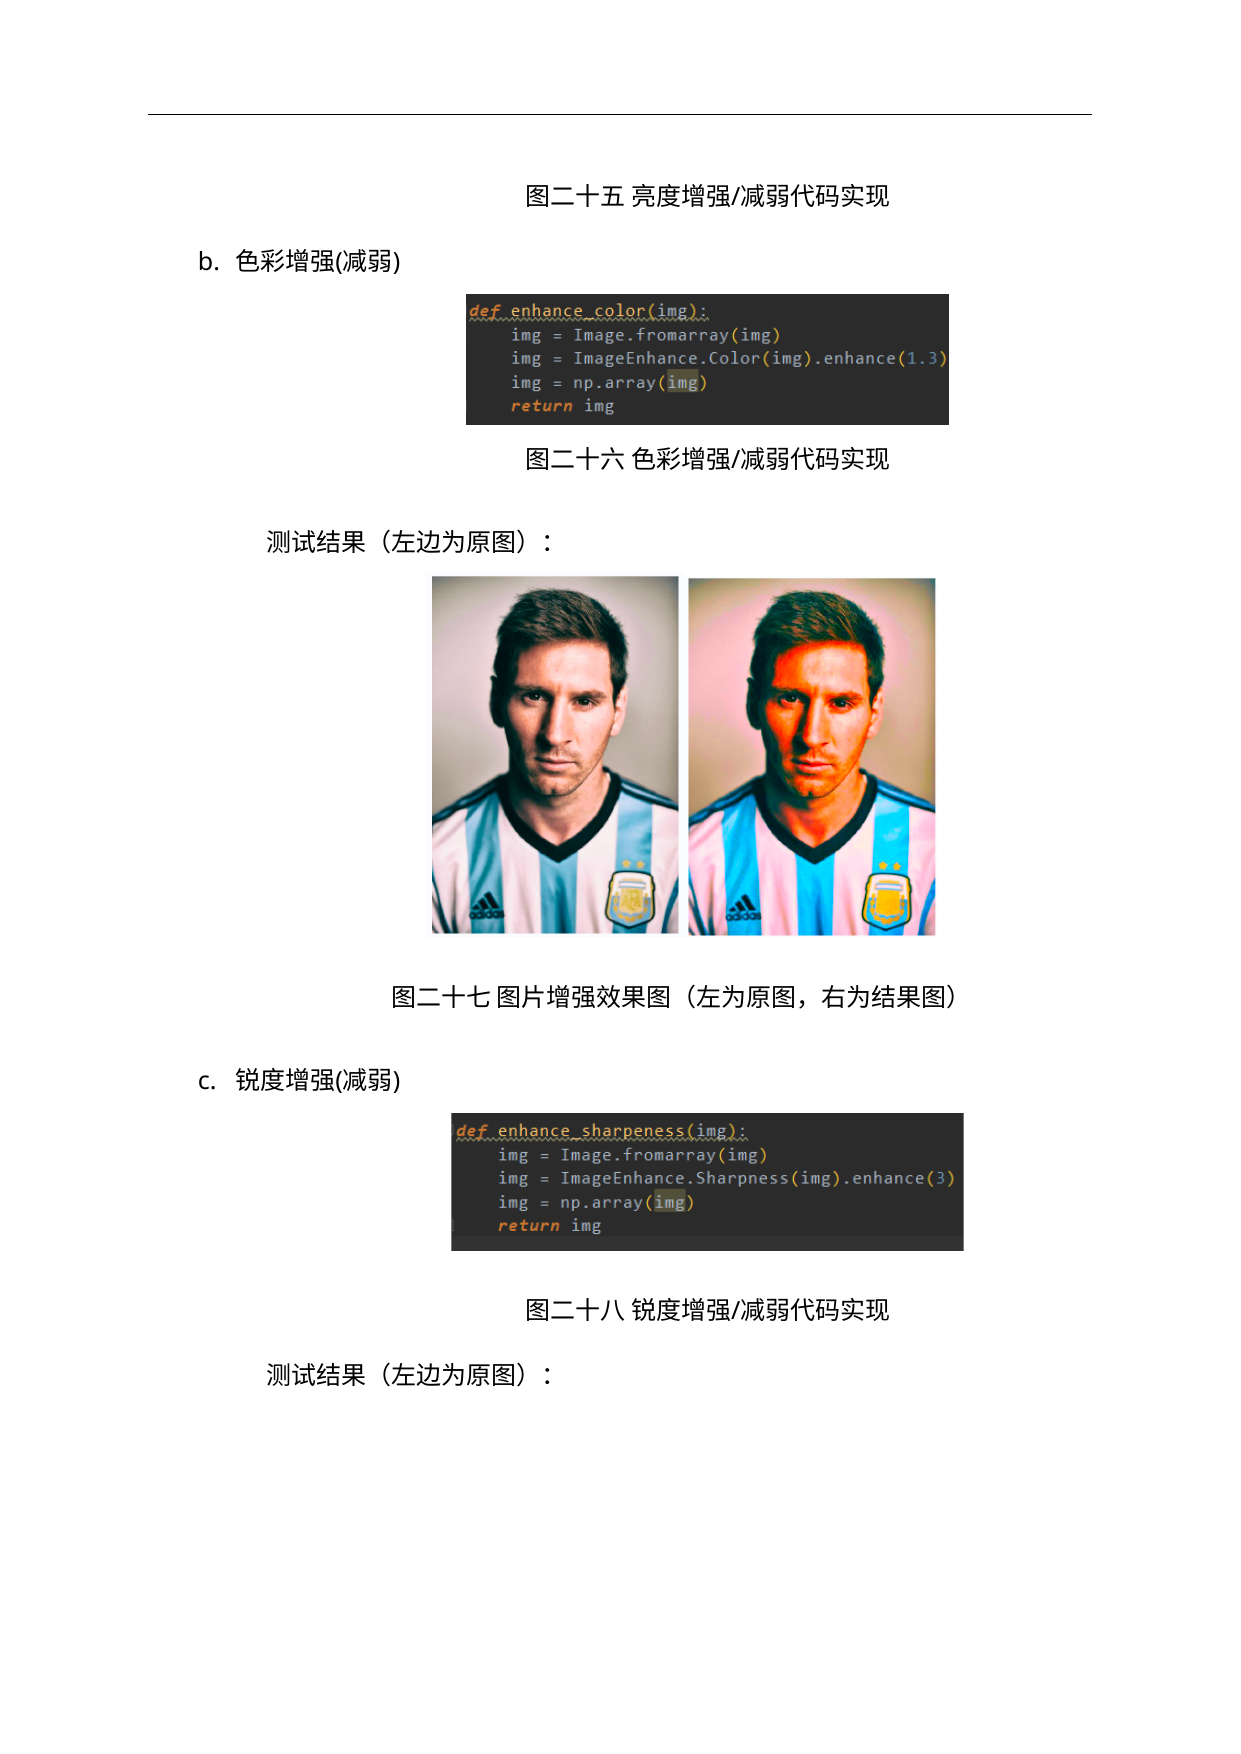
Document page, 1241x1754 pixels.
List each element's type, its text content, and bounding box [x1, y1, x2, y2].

list 锐度增强(减弱) [198, 1046, 1092, 1111]
picture [466, 294, 949, 425]
picture [425, 572, 937, 938]
picture [451, 1113, 964, 1251]
text 测试结果（左边为原图）： [216, 1341, 1092, 1406]
text 图二十八 锐度增强/减弱代码实现 [273, 1276, 1092, 1341]
text 图二十五 亮度增强/减弱代码实现 [273, 162, 1092, 227]
list 色彩增强(减弱) [198, 227, 1092, 292]
text 图二十七 图片增强效果图（左为原图，右为结果图） [216, 963, 1146, 1028]
text 图二十六 色彩增强/减弱代码实现 [273, 425, 1092, 490]
text 测试结果（左边为原图）： [216, 508, 1092, 573]
